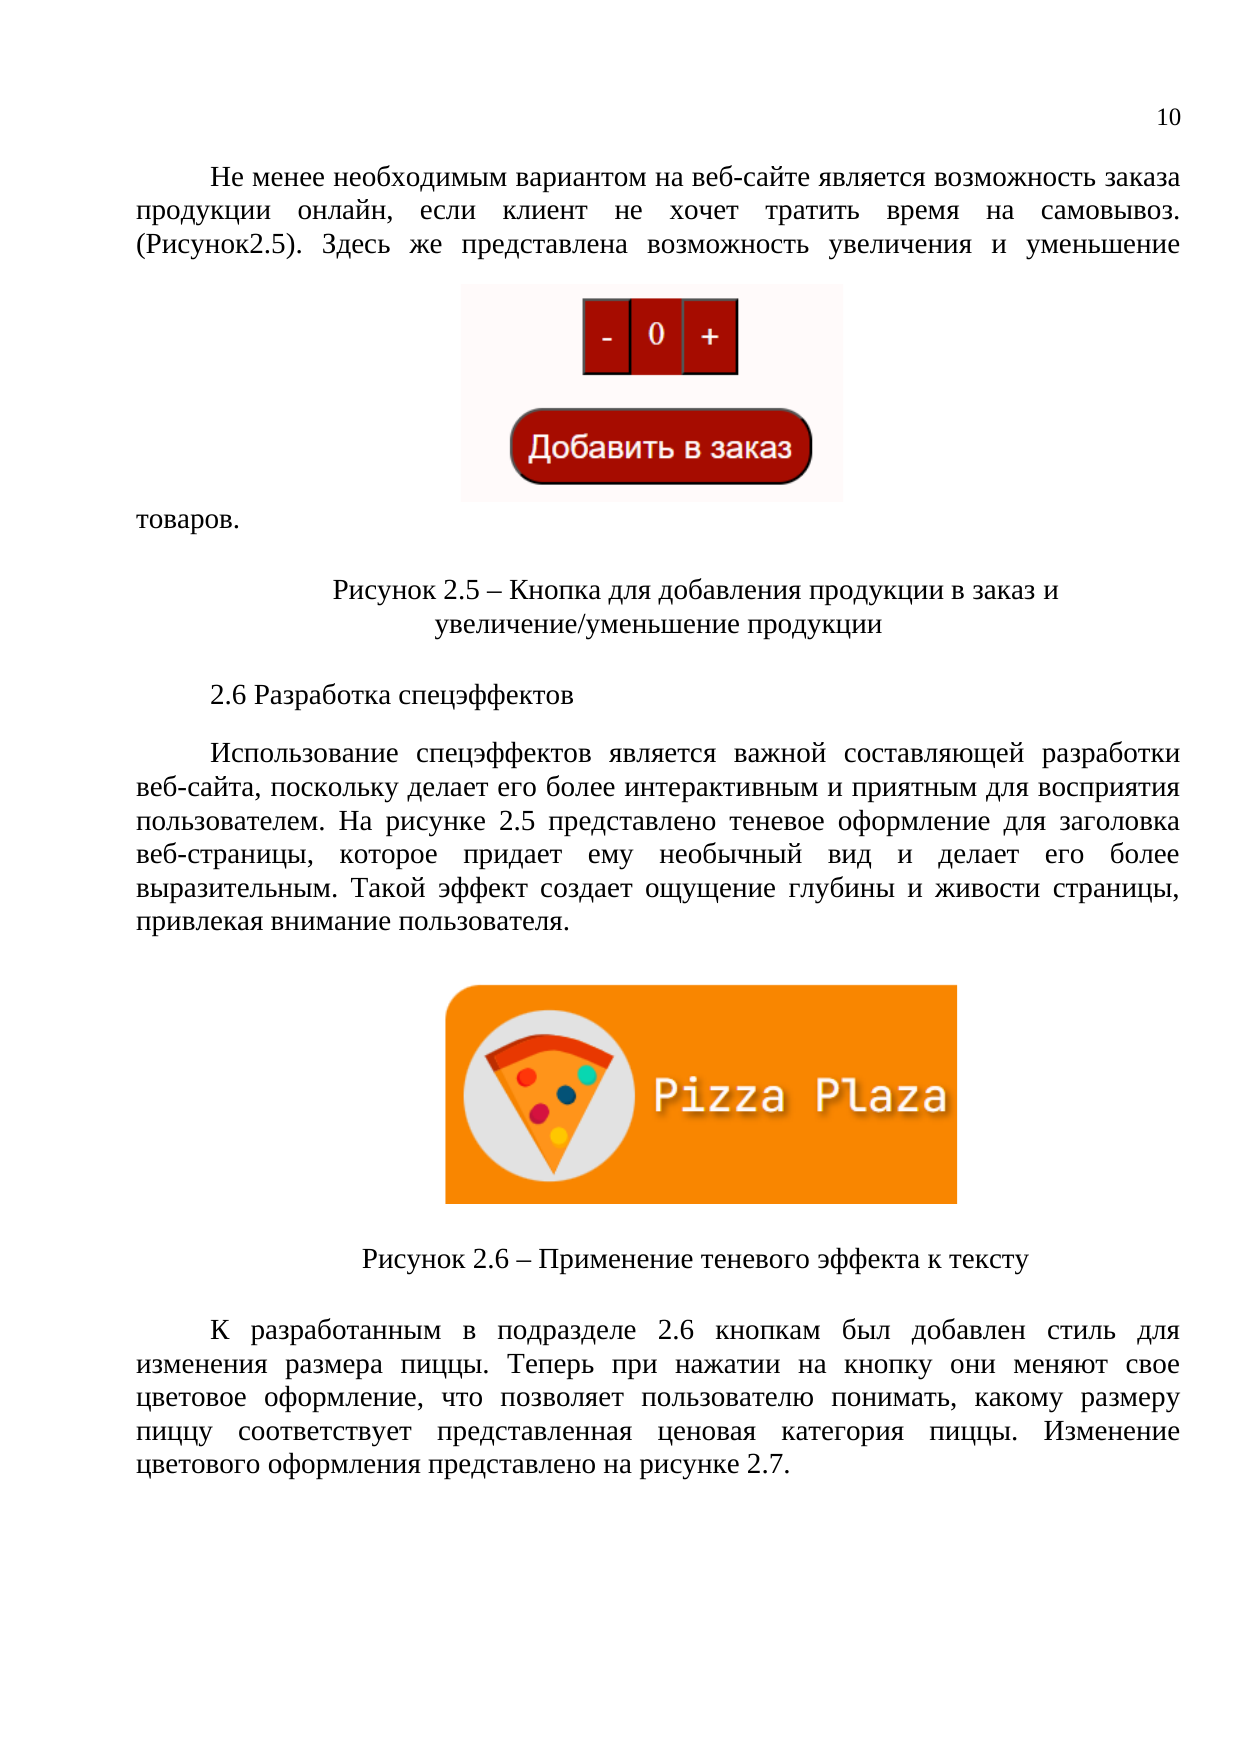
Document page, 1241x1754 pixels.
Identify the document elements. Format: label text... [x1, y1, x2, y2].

picture [433, 974, 958, 1204]
text Рисунок 2.5 – Кнопка для добавления продукции в заказ и увеличение/уменьшение продукции [136, 572, 1181, 639]
text К разработанным в подразделе 2.6 кнопкам был добавлен стиль для изменения размера пиццы. Теперь при нажатии на кнопку они меняют свое цветовое оформление, что позволяет пользователю понимать, какому размеру пиццу соответствует представленная ценовая категория пиццы. Изменение цветового оформления представлено на рисунке 2.7. [136, 1312, 1181, 1480]
text Использование спецэффектов является важной составляющей разработки веб-сайта, поскольку делает его более интерактивным и приятным для восприятия пользователем. На рисунке 2.5 представлено теневое оформление для заголовка веб-страницы, которое придает ему необычный вид и делает его более выразительным. Такой эффект создает ощущение глубины и живости страницы, привлекая внимание пользователя. [136, 736, 1181, 937]
picture [460, 284, 844, 502]
text Не менее необходимым вариантом на веб-сайте является возможность заказа продукции онлайн, если клиент не хочет тратить время на самовывоз. (Рисунок2.5). Здесь же представлена возможность увеличения и уменьшение товаров. [136, 159, 1181, 535]
text Рисунок 2.6 – Применение теневого эффекта к тексту [136, 1241, 1181, 1275]
text 2.6 Разработка спецэффектов [136, 677, 1181, 711]
